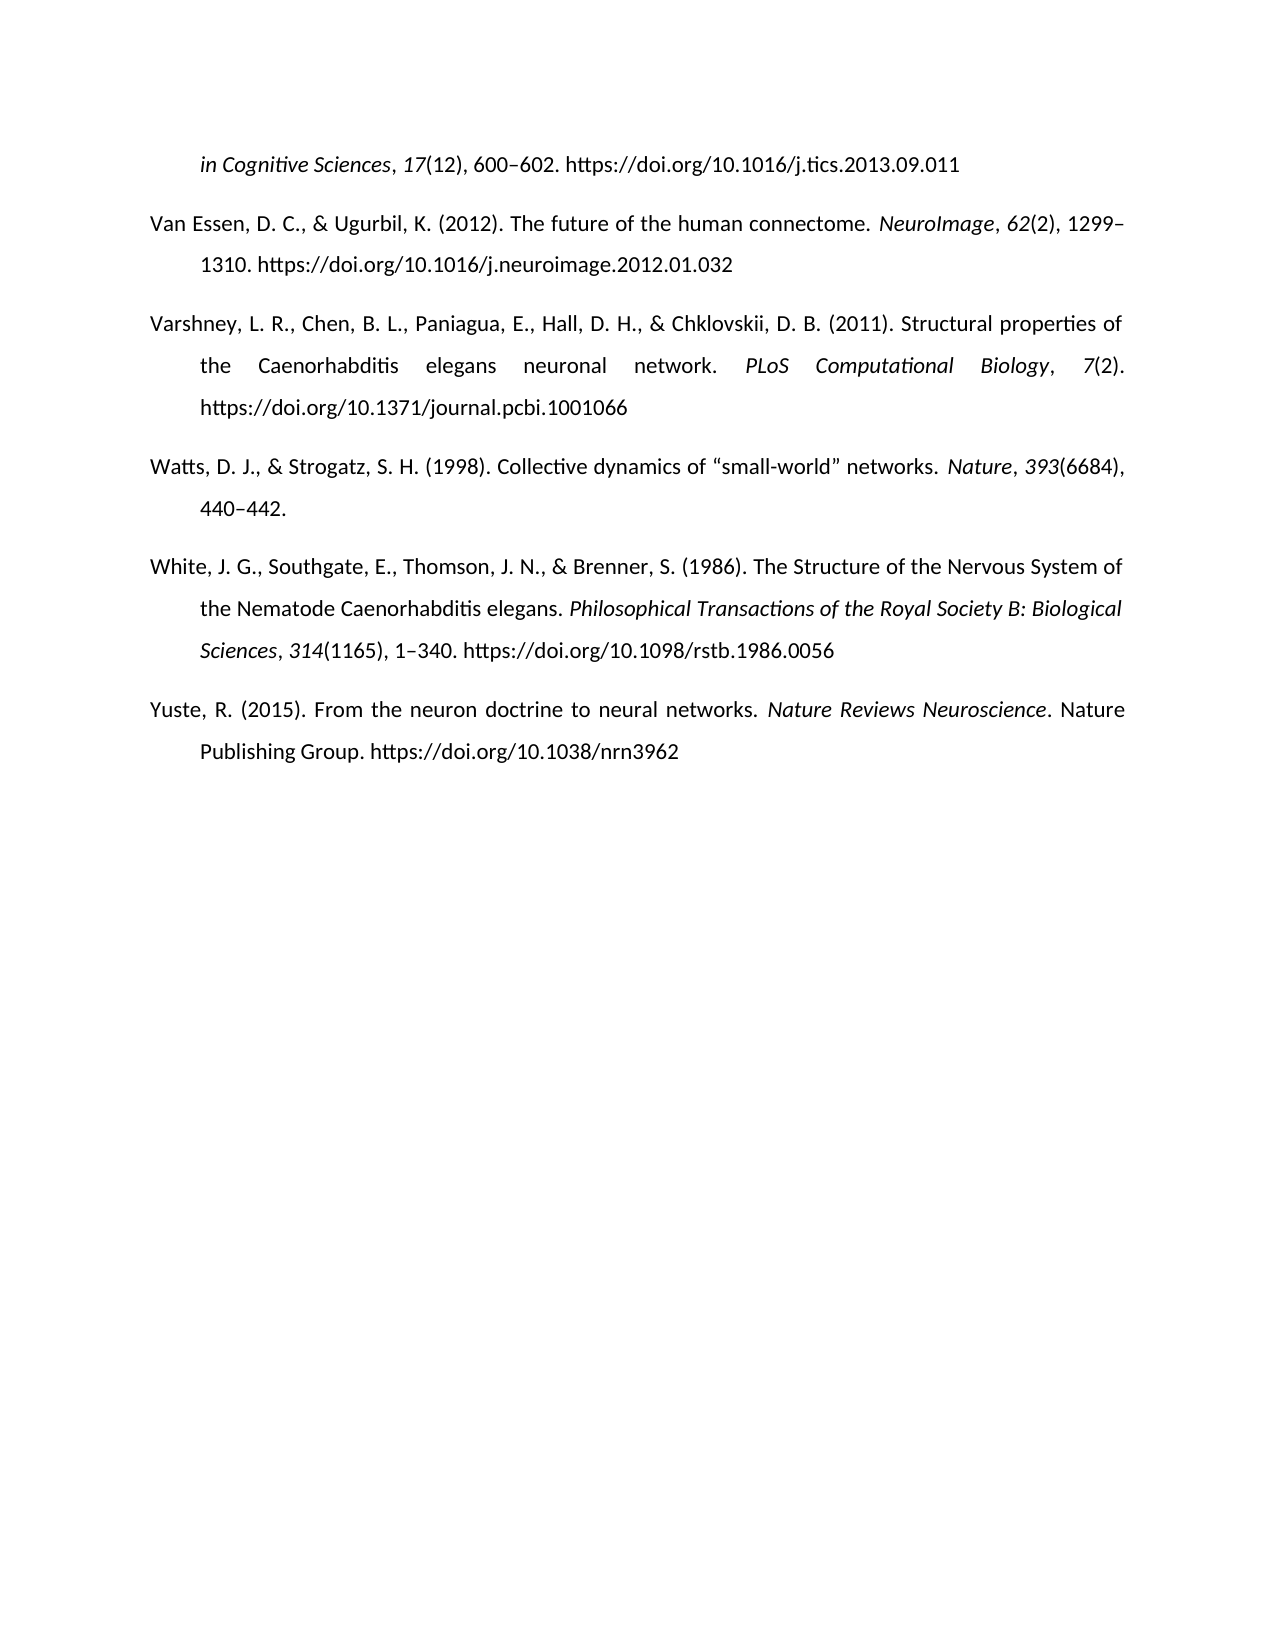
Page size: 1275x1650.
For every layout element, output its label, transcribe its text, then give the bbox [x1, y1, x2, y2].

text White, J. G., Southgate, E., Thomson, J. N., & Brenner, S. (1986). The Structure of the Nervous System of the Nematode Caenorhabditis elegans. Philosophical Transactions of the Royal Society B: Biological Sciences, 314(1165), 1–340. https://doi.org/10.1098/rstb.1986.0056 [150, 552, 1125, 664]
text Van Essen, D. C., & Ugurbil, K. (2012). The future of the human connectome. NeuroImage, 62(2), 1299–1310. https://doi.org/10.1016/j.neuroimage.2012.01.032 [150, 209, 1125, 279]
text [150, 150, 1125, 178]
text Yuste, R. (2015). From the neuron doctrine to neural networks. Nature Reviews Neuroscience. Nature Publishing Group. https://doi.org/10.1038/nrn3962 [150, 695, 1125, 765]
text Watts, D. J., & Strogatz, S. H. (1998). Collective dynamics of “small-world” networks. Nature, 393(6684), 440–442. [150, 452, 1125, 522]
text Varshney, L. R., Chen, B. L., Paniagua, E., Hall, D. H., & Chklovskii, D. B. (2011). Structural properties of the Caenorhabditis elegans neuronal network. PLoS Computational Biology, 7(2). https://doi.org/10.1371/journal.pcbi.1001066 [150, 309, 1125, 421]
